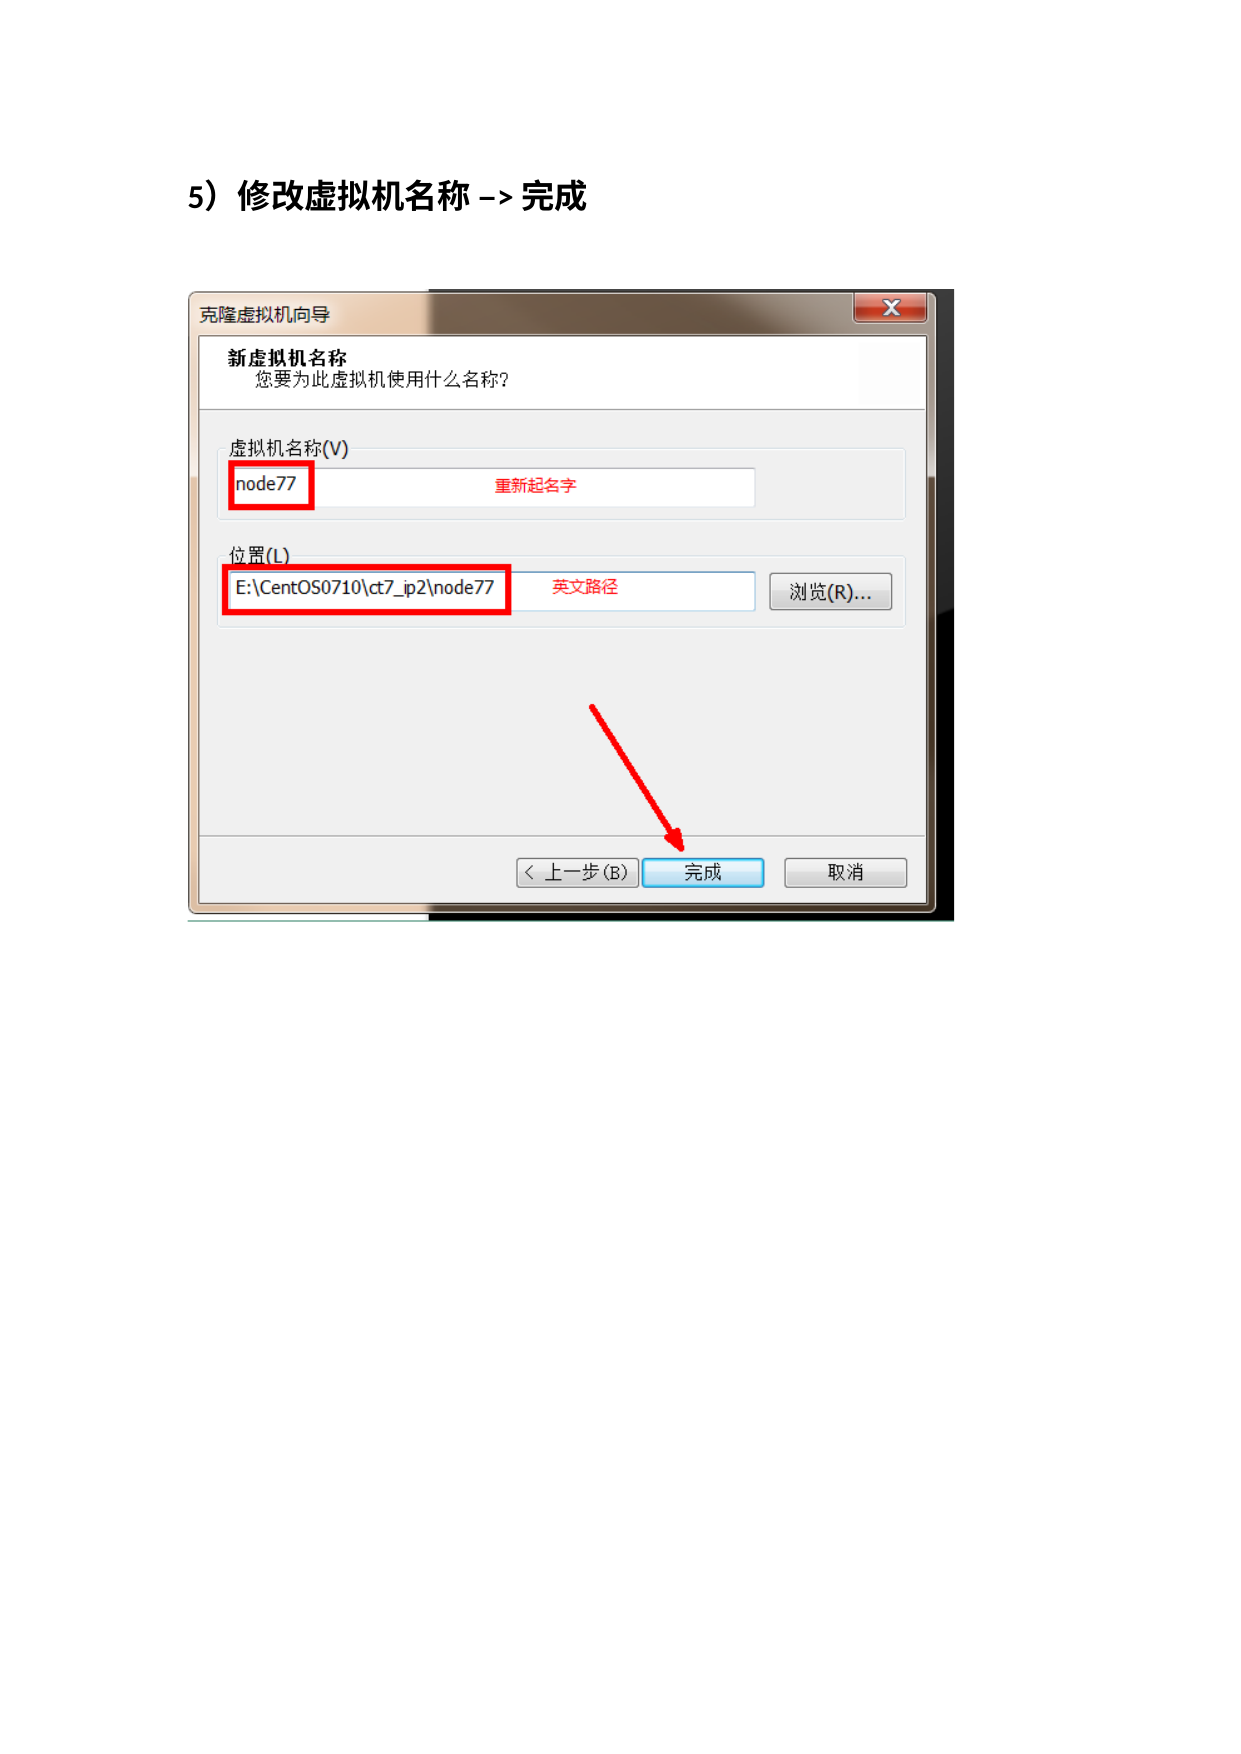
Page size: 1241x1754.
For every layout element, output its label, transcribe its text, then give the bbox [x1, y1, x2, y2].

subtitle 5）修改虚拟机名称 –> 完成 [187, 162, 1053, 227]
picture [187, 289, 955, 923]
